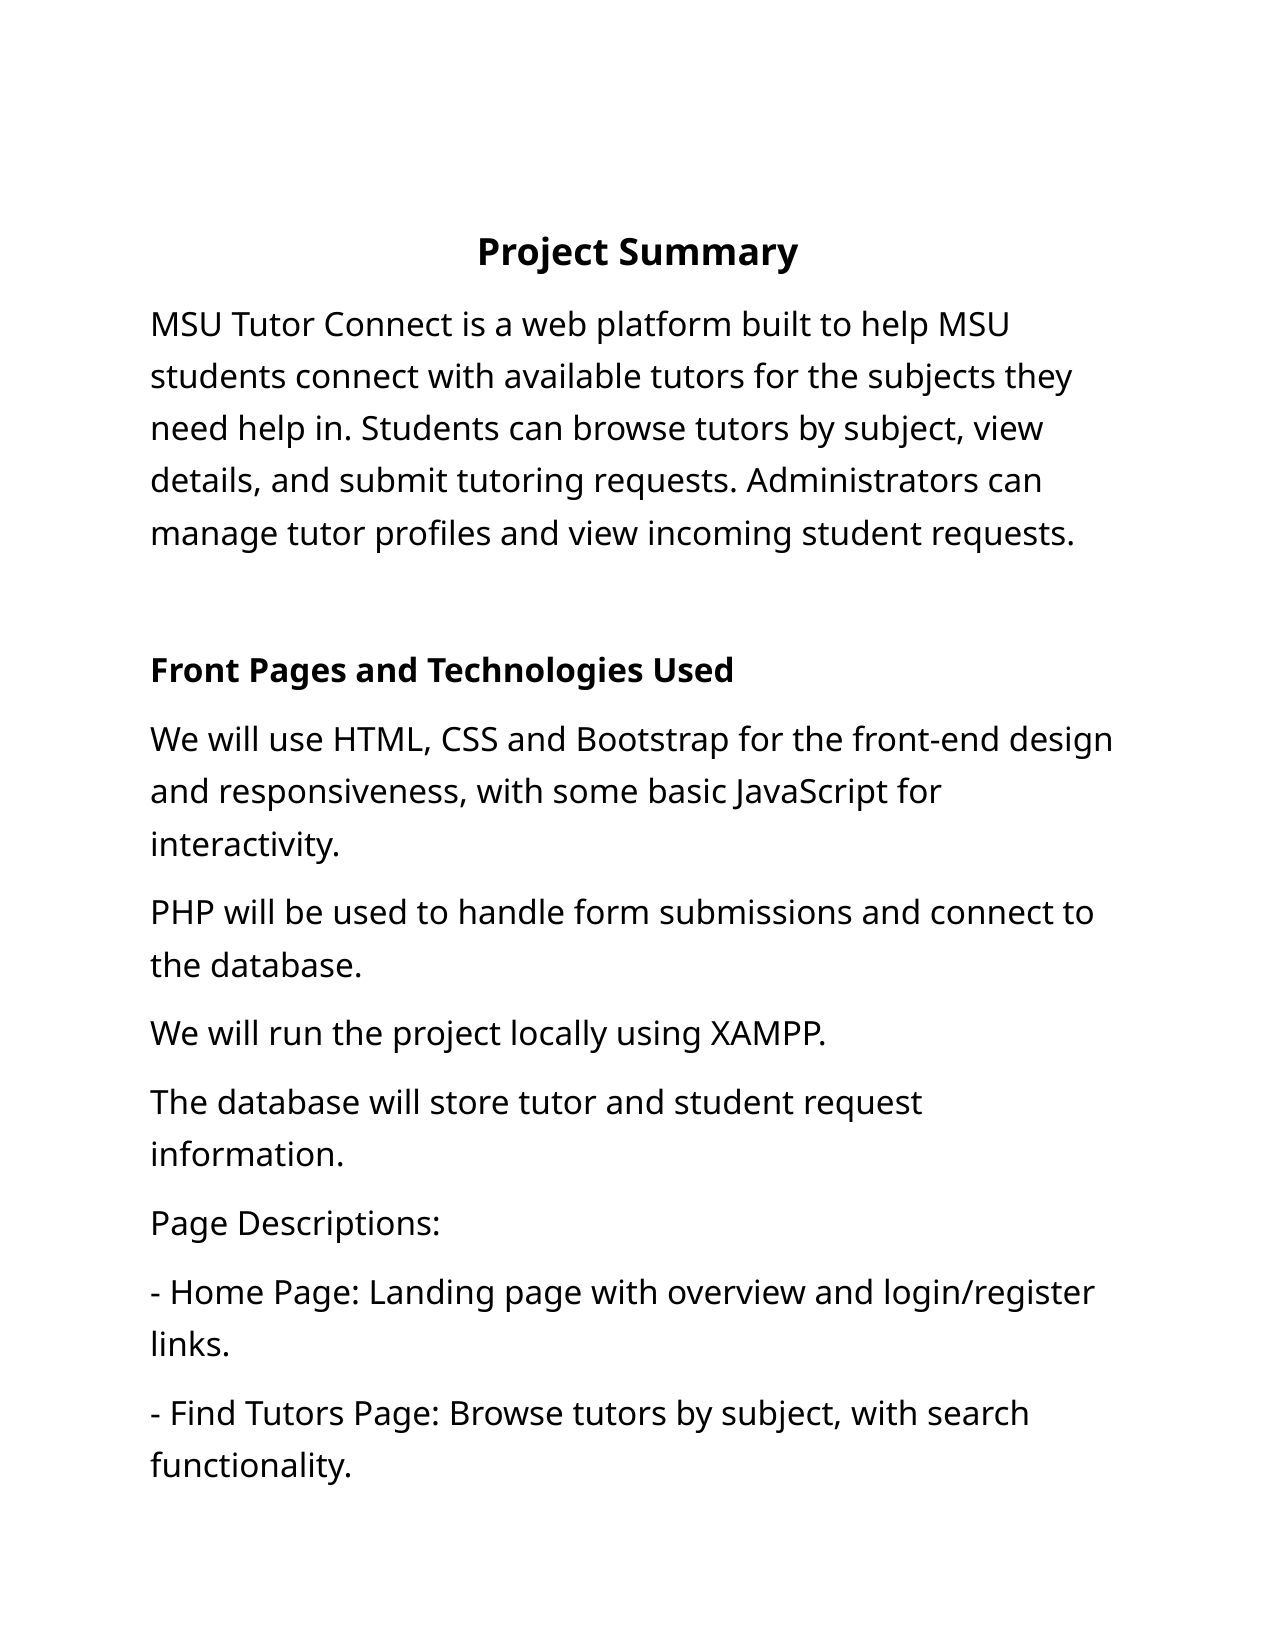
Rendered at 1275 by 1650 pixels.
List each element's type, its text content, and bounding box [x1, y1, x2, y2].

text Project Summary [150, 225, 1125, 276]
text - Home Page: Landing page with overview and login/register links. [150, 1269, 1125, 1367]
text MSU Tutor Connect is a web platform built to help MSU students connect with available tutors for the subjects they need help in. Students can browse tutors by subject, view details, and submit tutoring requests. Administrators can manage tutor profiles and view incoming student requests. [150, 301, 1125, 555]
text The database will store tutor and student request information. [150, 1079, 1125, 1177]
text PHP will be used to handle form submissions and connect to the database. [150, 889, 1125, 987]
text Front Pages and Technologies Used [150, 647, 1125, 692]
text - Find Tutors Page: Browse tutors by subject, with search functionality. [150, 1390, 1125, 1488]
text Page Descriptions: [150, 1200, 1125, 1246]
text We will use HTML, CSS and Bootstrap for the front-end design and responsiveness, with some basic JavaScript for interactivity. [150, 716, 1125, 866]
text We will run the project locally using XAMPP. [150, 1010, 1125, 1056]
